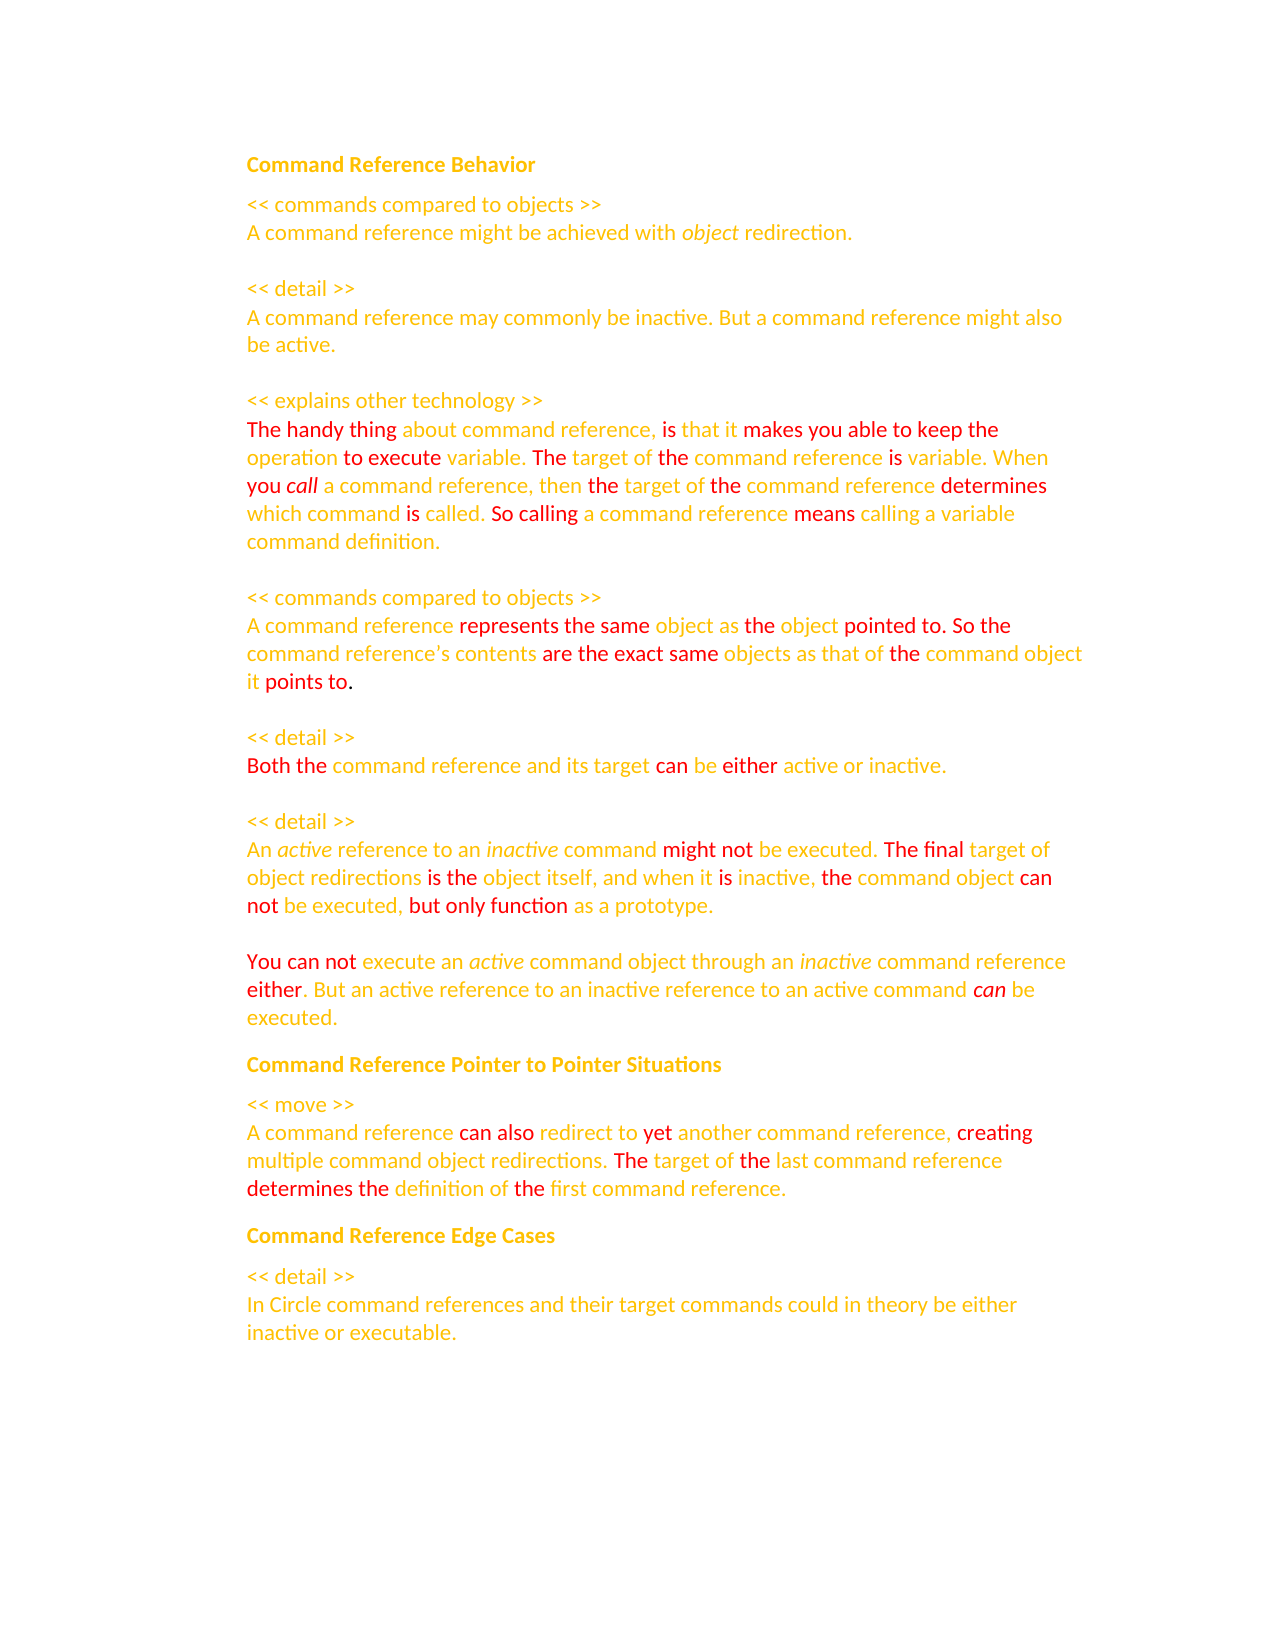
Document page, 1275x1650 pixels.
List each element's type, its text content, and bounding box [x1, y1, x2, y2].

text << commands compared to objects >> [247, 191, 1087, 218]
text << detail >> [247, 807, 1087, 835]
text A command reference can also redirect to yet another command reference, creating multiple command object redirections. The target of the last command reference determines the definition of the first command reference. [247, 1118, 1087, 1202]
subtitle Command Reference Edge Cases [247, 1221, 1087, 1249]
text Both the command reference and its target can be either active or inactive. [247, 751, 1087, 779]
text A command reference might be achieved with object redirection. [247, 218, 1087, 247]
text << explains other technology >> [247, 387, 1087, 415]
text << detail >> [247, 274, 1087, 303]
subtitle Command Reference Behavior [247, 150, 1087, 178]
text << move >> [247, 1090, 1087, 1118]
text << detail >> [247, 1262, 1087, 1290]
subtitle Command Reference Pointer to Pointer Situations [247, 1050, 1087, 1078]
text A command reference represents the same object as the object pointed to. So the command reference’s contents are the exact same objects as that of the command object it points to. [247, 611, 1087, 695]
text << commands compared to objects >> [247, 583, 1087, 611]
text An active reference to an inactive command might not be executed. The final target of object redirections is the object itself, and when it is inactive, the command object can not be executed, but only function as a prototype. [247, 835, 1087, 919]
text << detail >> [247, 723, 1087, 751]
text The handy thing about command reference, is that it makes you able to keep the operation to execute variable. The target of the command reference is variable. When you call a command reference, then the target of the command reference determines which command is called. So calling a command reference means calling a variable command definition. [247, 415, 1087, 555]
text You can not execute an active command object through an inactive command reference either. But an active reference to an inactive reference to an active command can be executed. [247, 947, 1087, 1031]
text A command reference may commonly be inactive. But a command reference might also be active. [247, 303, 1087, 359]
text In Circle command references and their target commands could in theory be either inactive or executable. [247, 1290, 1087, 1346]
